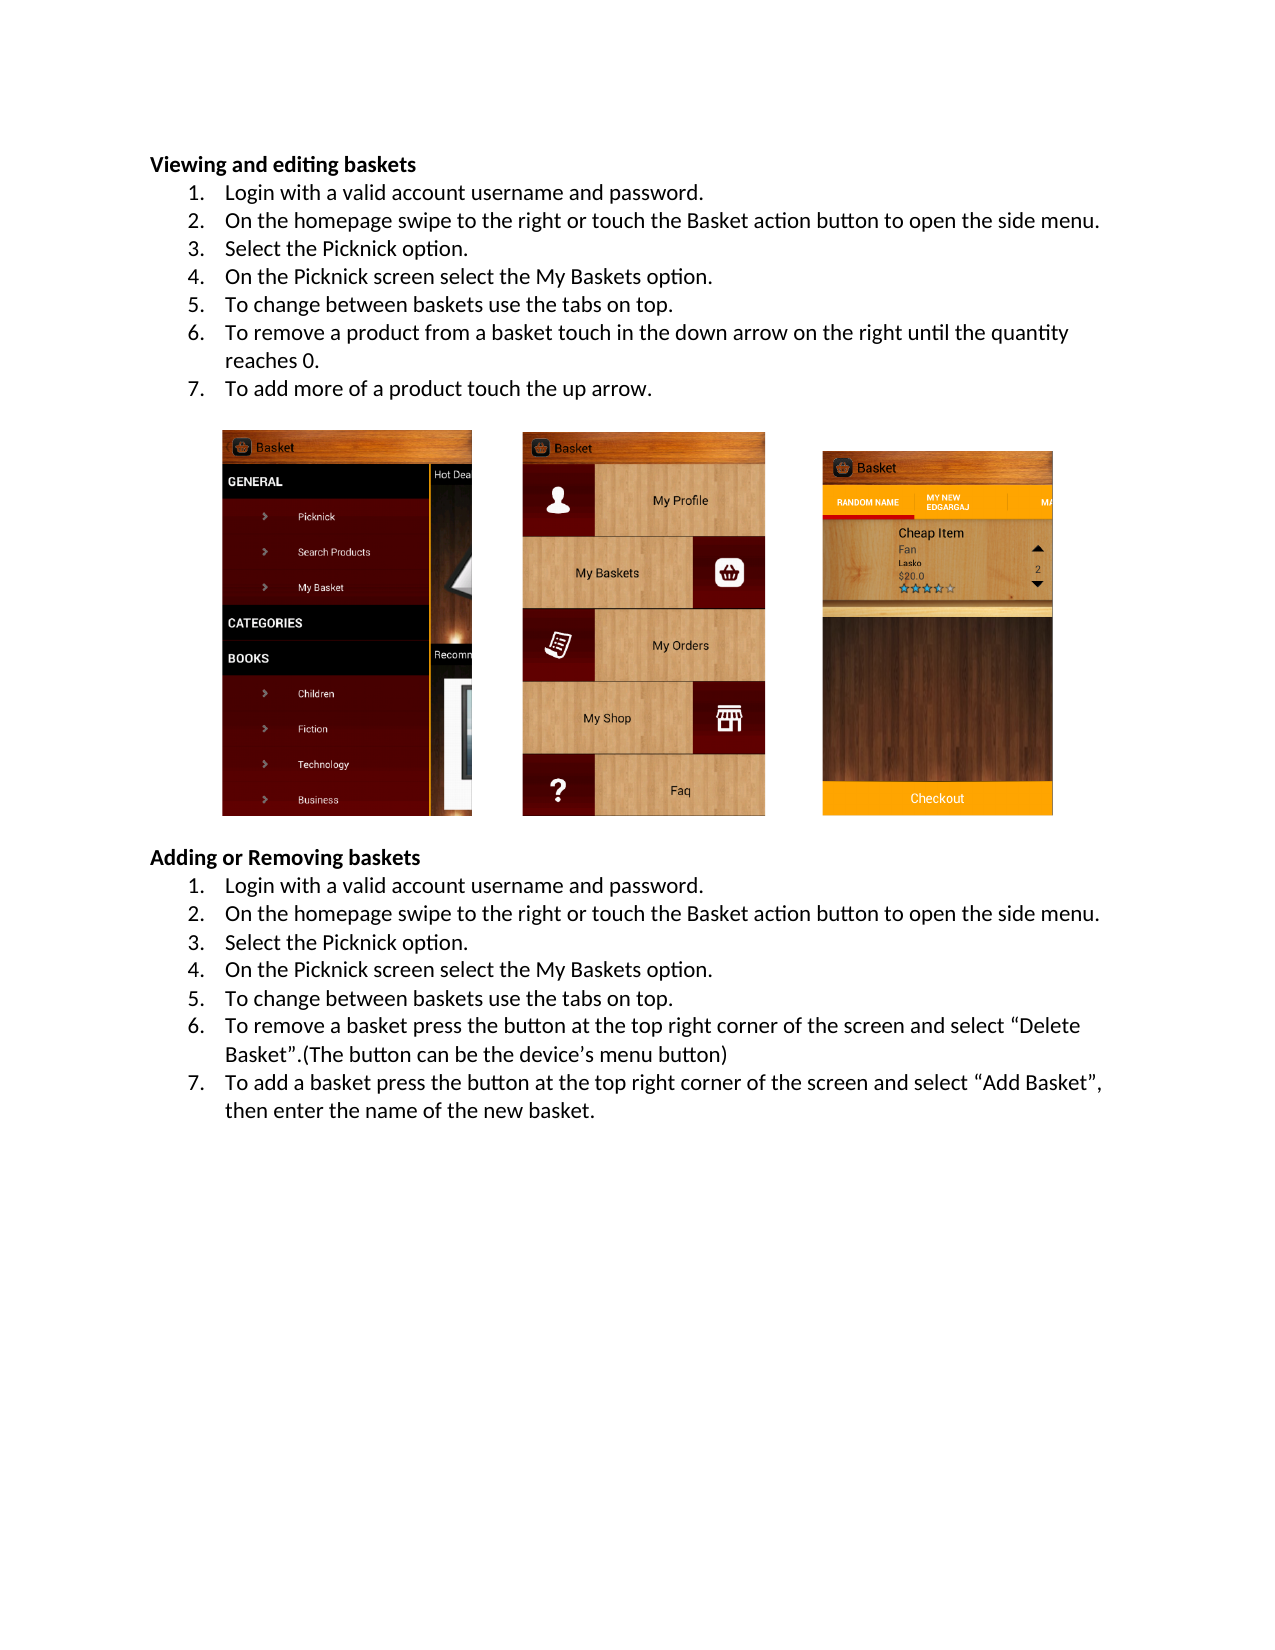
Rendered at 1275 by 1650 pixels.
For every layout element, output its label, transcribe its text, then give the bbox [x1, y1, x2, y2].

picture [522, 432, 766, 816]
list To add a basket press the button at the top right corner of the screen and select “Add Basket”, then enter the name of the new basket. [187, 1068, 1125, 1124]
list Login with a valid account username and password. [187, 872, 1125, 899]
text Viewing and editing baskets [150, 150, 1125, 178]
picture [822, 451, 1053, 816]
list To change between baskets use the tabs on top. [187, 290, 1125, 318]
picture [222, 430, 472, 816]
list Select the Picknick option. [187, 928, 1125, 956]
list On the homepage swipe to the right or touch the Basket action button to open the side menu. [187, 899, 1125, 928]
list To remove a product from a basket touch in the down arrow on the right until the quantity reaches 0. [187, 318, 1125, 374]
list On the Picknick screen select the My Baskets option. [187, 956, 1125, 984]
list To change between baskets use the tabs on top. [187, 984, 1125, 1012]
list To remove a basket press the button at the top right corner of the screen and select “Delete Basket”.(The button can be the device’s menu button) [187, 1012, 1125, 1068]
list Login with a valid account username and password. [187, 178, 1125, 206]
list To add more of a product touch the up arrow. [187, 374, 1125, 402]
list Select the Picknick option. [187, 234, 1125, 262]
list On the Picknick screen select the My Baskets option. [187, 262, 1125, 290]
list On the homepage swipe to the right or touch the Basket action button to open the side menu. [187, 206, 1125, 234]
text Adding or Removing baskets [150, 843, 1125, 872]
